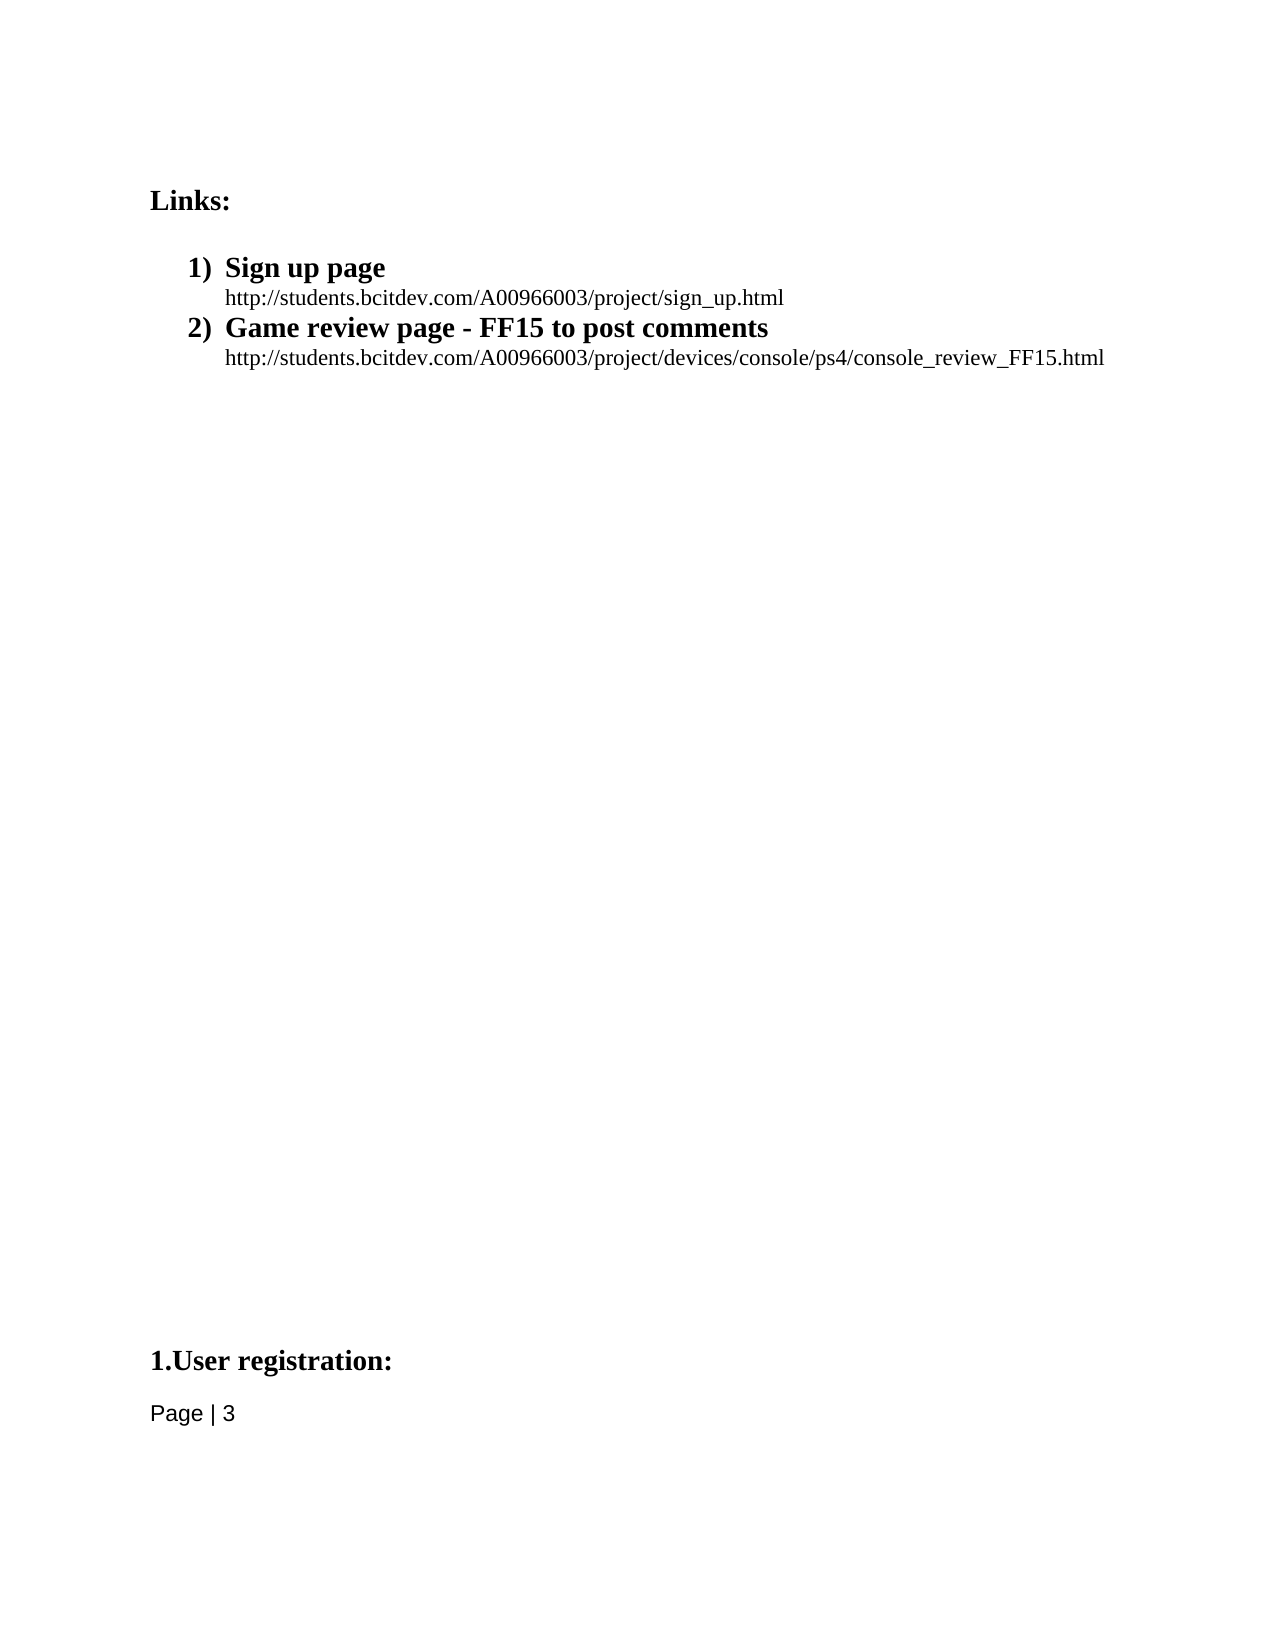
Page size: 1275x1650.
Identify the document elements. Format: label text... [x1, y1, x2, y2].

list Sign up page [187, 251, 1125, 284]
text http://students.bcitdev.com/A00966003/project/sign_up.html [150, 284, 1125, 311]
text Links: [150, 183, 1125, 217]
text 1.User registration: [150, 1343, 1125, 1377]
text http://students.bcitdev.com/A00966003/project/devices/console/ps4/console_review_FF15.html [150, 344, 1125, 370]
list Game review page - FF15 to post comments [187, 311, 1125, 344]
